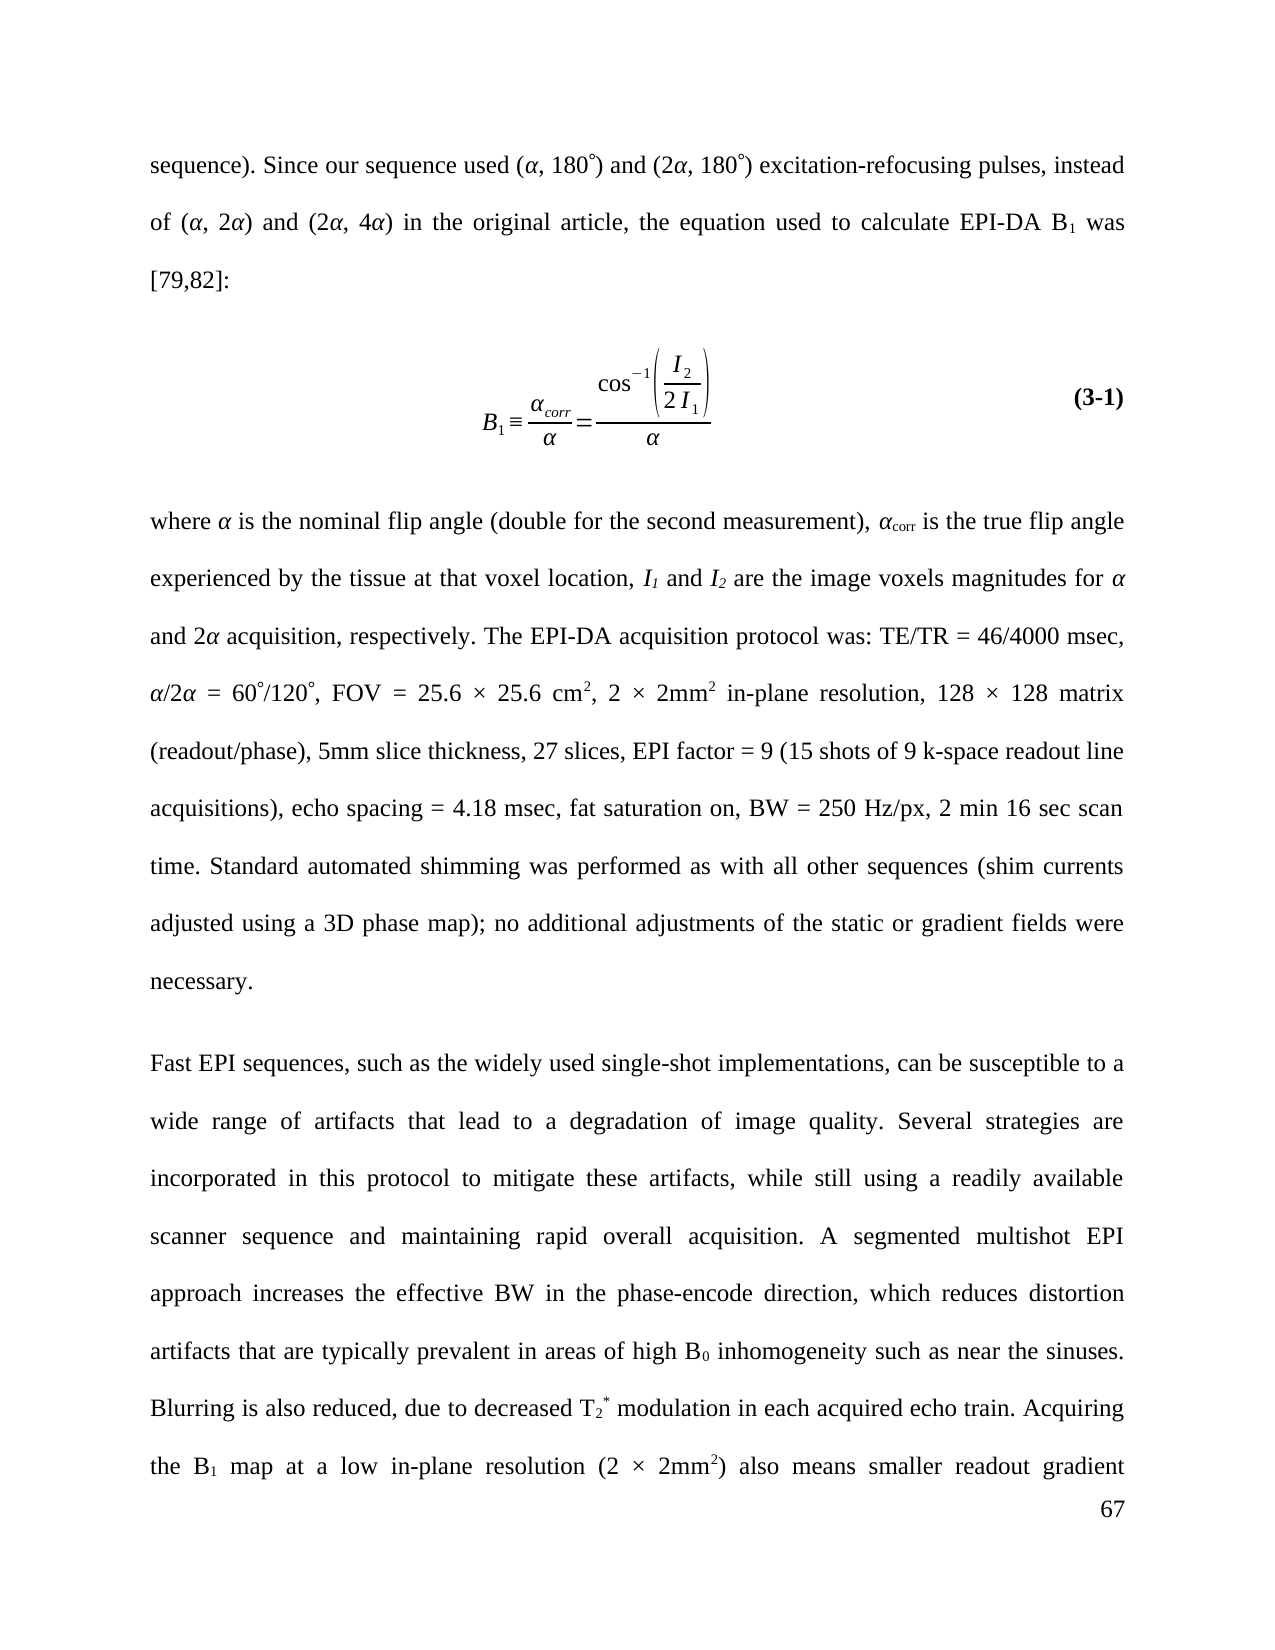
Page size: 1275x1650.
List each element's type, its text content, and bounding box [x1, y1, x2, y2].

text where α is the nominal flip angle (double for the second measurement), αcorr is the true flip angle experienced by the tissue at that voxel location, I1 and I2 are the image voxels magnitudes for α and 2α acquisition, respectively. The EPI-DA acquisition protocol was: TE/TR = 46/4000 msec, α/2α = 60/120, FOV = 25.6 × 25.6 cm2, 2 × 2mm2 in-plane resolution, 128 × 128 matrix (readout/phase), 5mm slice thickness, 27 slices, EPI factor = 9 (15 shots of 9 k-space readout line acquisitions), echo spacing = 4.18 msec, fat saturation on, BW = 250 Hz/px, 2 min 16 sec scan time. Standard automated shimming was performed as with all other sequences (shim currents adjusted using a 3D phase map); no additional adjustments of the static or gradient fields were necessary. [150, 506, 1125, 994]
table_header (3-1) [1043, 348, 1135, 506]
table_header [150, 348, 1043, 506]
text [150, 1048, 1125, 1479]
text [150, 150, 1125, 294]
